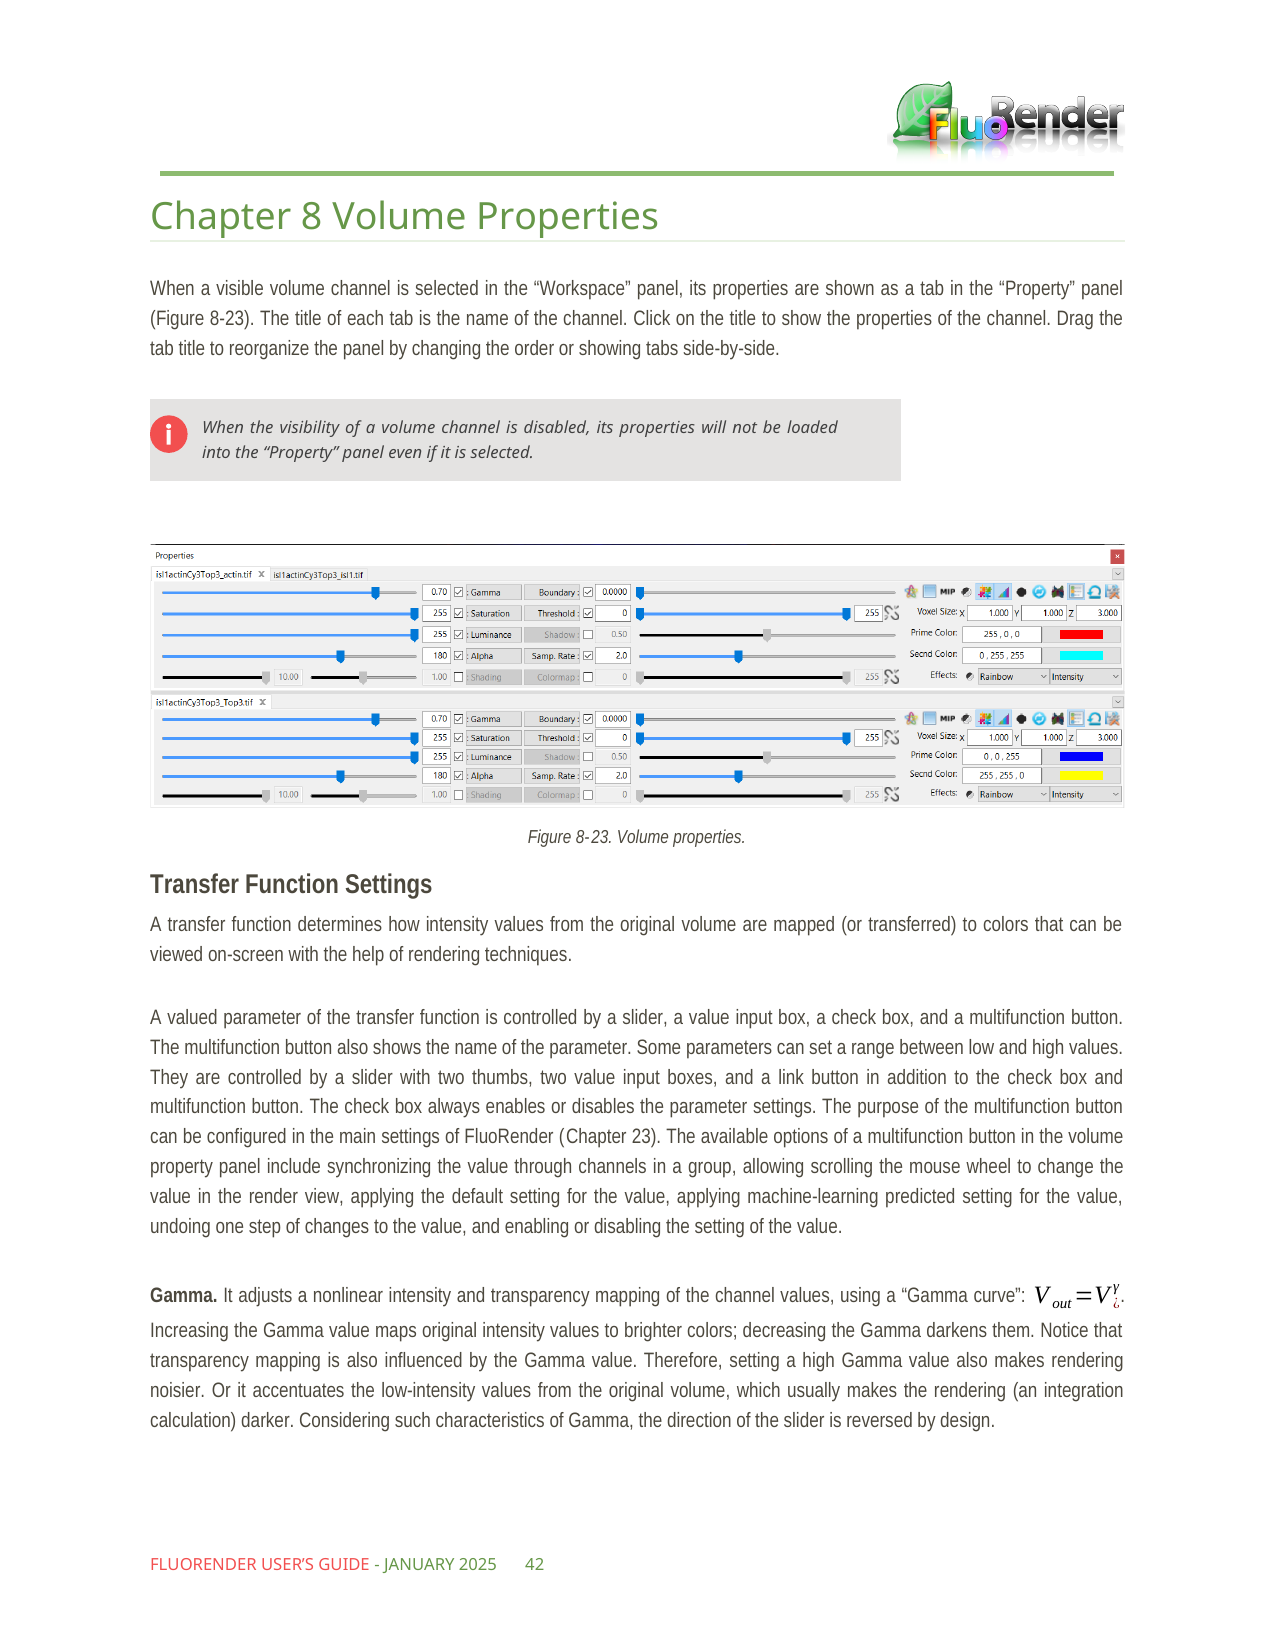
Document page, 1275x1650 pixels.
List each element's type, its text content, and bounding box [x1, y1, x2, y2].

picture [887, 75, 1125, 165]
subtitle Volume Properties [150, 189, 1125, 240]
text A transfer function determines how intensity values from the original volume are mapped (or transferred) to colors that can be viewed on-screen with the help of rendering techniques. [150, 912, 1125, 966]
table_header [150, 399, 202, 481]
text A valued parameter of the transfer function is controlled by a slider, a value input box, a check box, and a multifunction button. The multifunction button also shows the name of the parameter. Some parameters can set a range between low and high values. They are controlled by a slider with two thumbs, two value input boxes, and a link button in addition to the check box and multifunction button. The check box always enables or disables the parameter settings. The purpose of the multifunction button can be configured in the main settings of FluoRender (Chapter 23). The available options of a multifunction button in the volume property panel include synchronizing the value through channels in a group, allowing scrolling the mouse wheel to change the value in the render view, applying the default setting for the value, applying machine-learning predicted setting for the value, undoing one step of changes to the value, and enabling or disabling the setting of the value. [150, 1005, 1125, 1238]
text Gamma. It adjusts a nonlinear intensity and transparency mapping of the channel values, using a “Gamma curve”: . Increasing the Gamma value maps original intensity values to brighter colors; decreasing the Gamma darkens them. Notice that transparency mapping is also influenced by the Gamma value. Therefore, setting a high Gamma value also makes rendering noisier. Or it accentuates the low-intensity values from the original volume, which usually makes the rendering (an integration calculation) darker. Considering such characteristics of Gamma, the direction of the slider is reversed by design. [150, 1277, 1125, 1432]
picture [150, 544, 1125, 808]
subtitle Transfer Function Settings [150, 868, 1125, 899]
table_header When the visibility of a volume channel is disabled, its properties will not be loaded into the “Property” panel even if it is selected. [202, 399, 901, 481]
